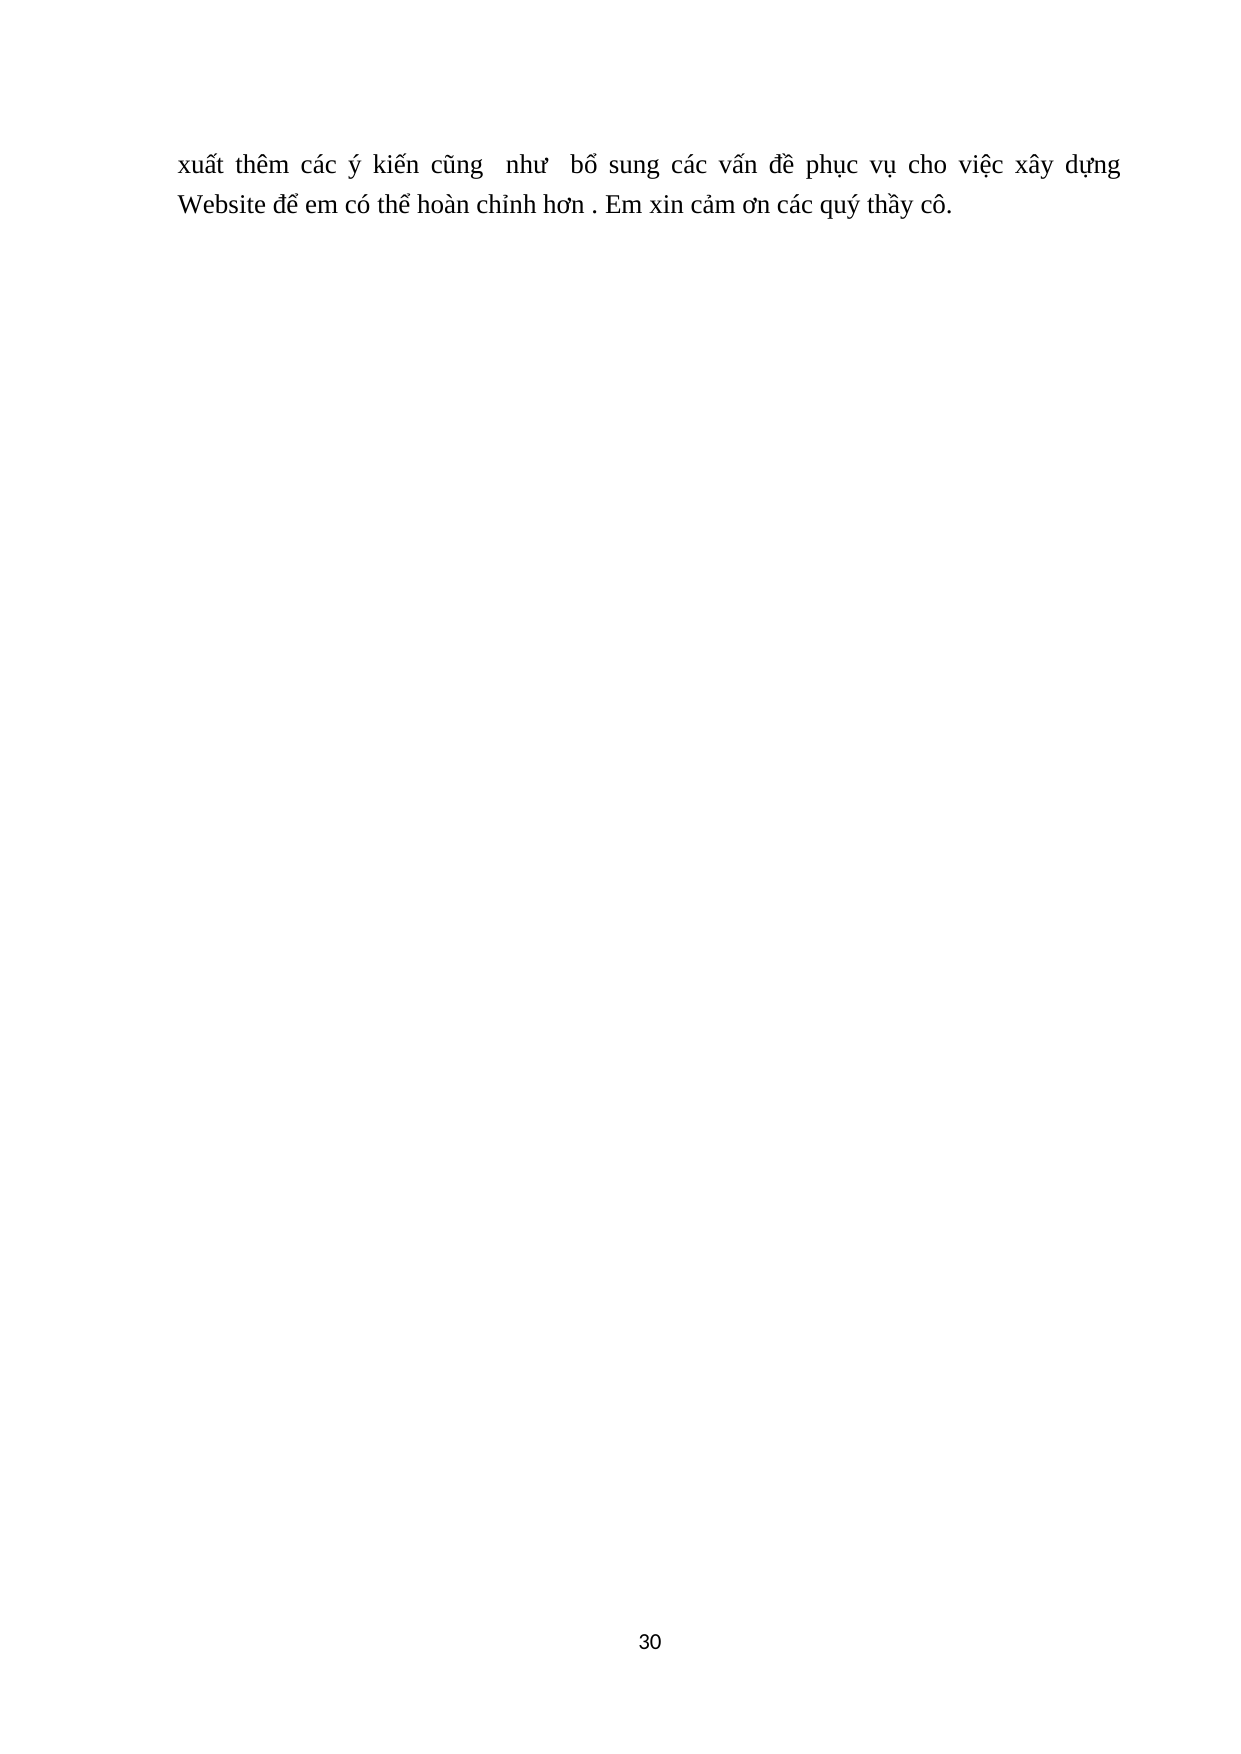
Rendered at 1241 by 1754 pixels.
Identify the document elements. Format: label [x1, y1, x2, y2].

text [177, 148, 1122, 219]
